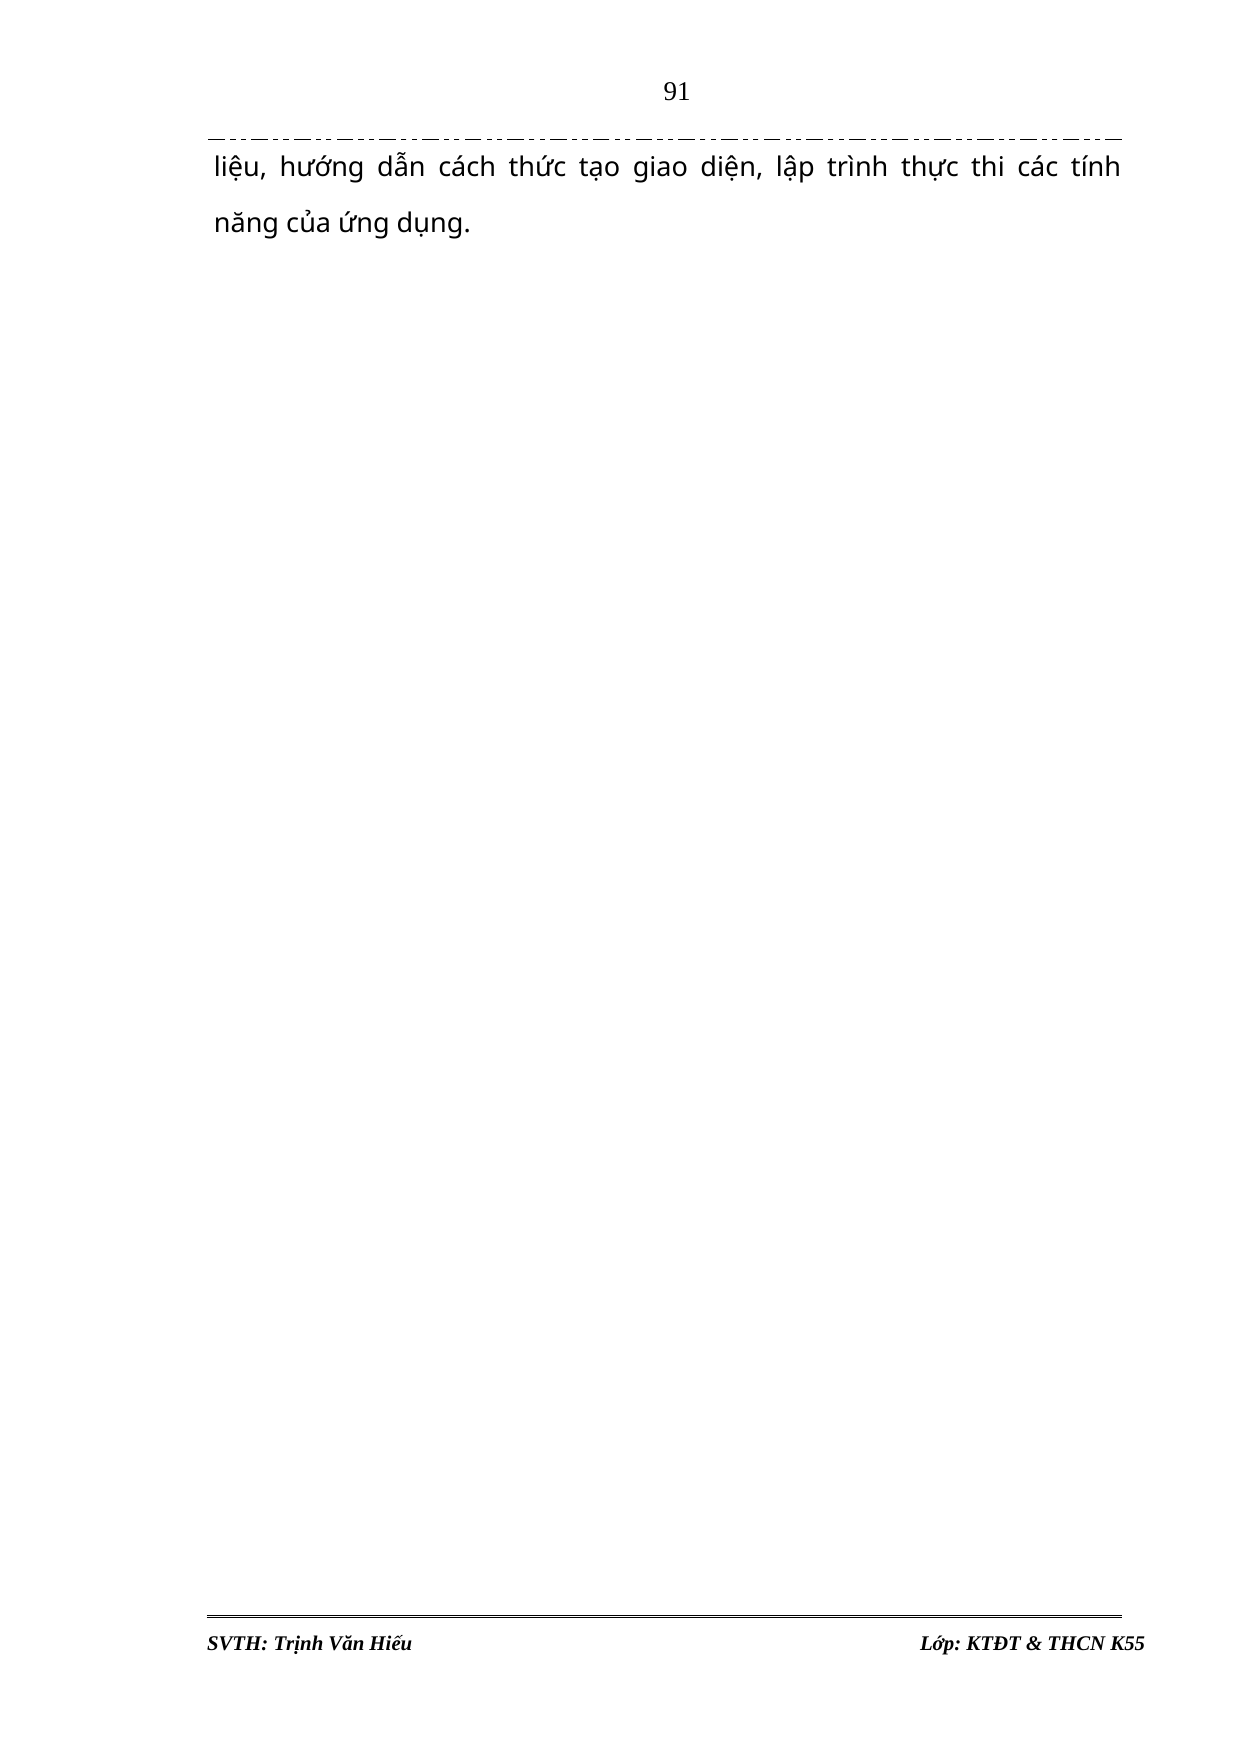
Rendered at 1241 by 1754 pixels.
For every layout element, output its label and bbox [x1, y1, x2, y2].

text [214, 148, 1122, 240]
